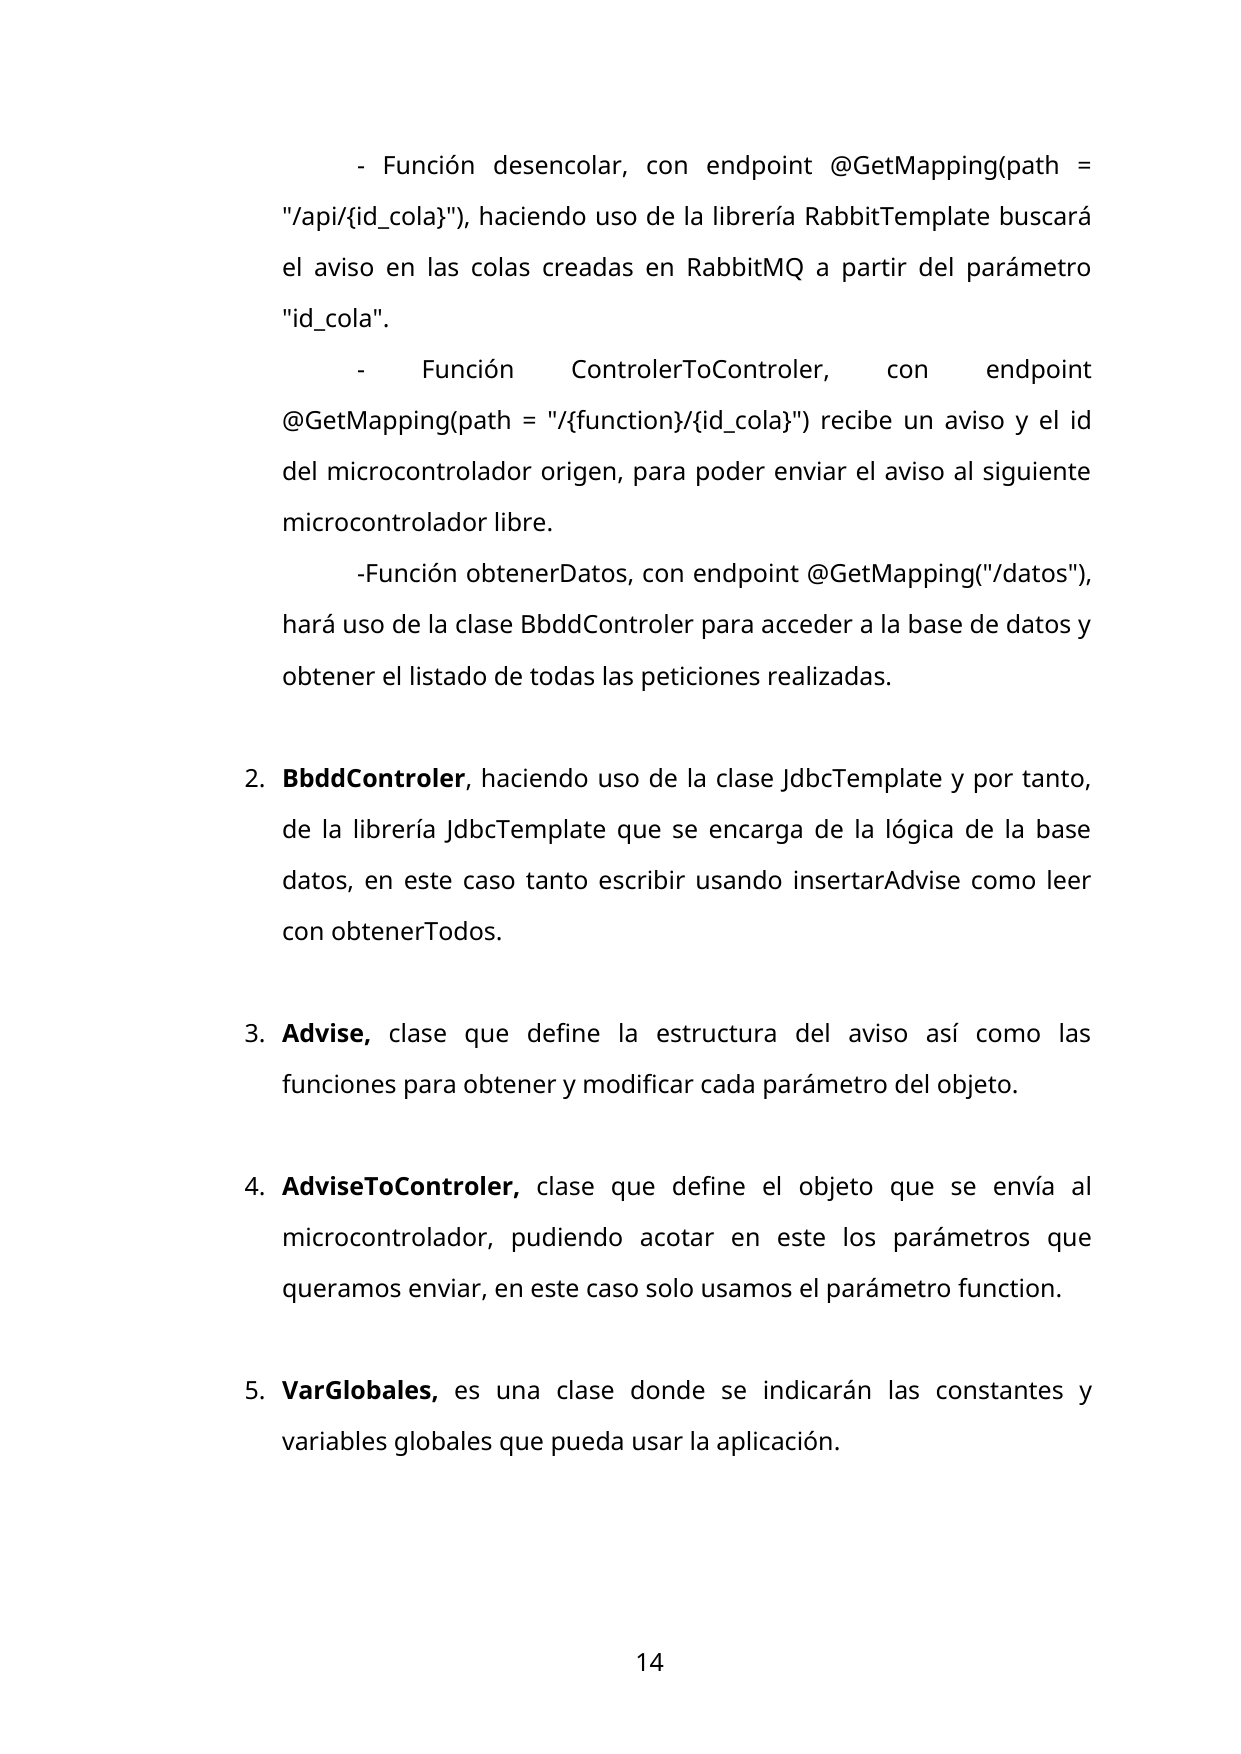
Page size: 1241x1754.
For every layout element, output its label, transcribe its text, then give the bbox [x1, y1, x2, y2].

list AdviseToControler, clase que define el objeto que se envía al microcontrolador, pudiendo acotar en este los parámetros que queramos enviar, en este caso solo usamos el parámetro function. [244, 1168, 1092, 1305]
list - Función desencolar, con endpoint @GetMapping(path = "/api/{id_cola}"), haciendo uso de la librería RabbitTemplate buscará el aviso en las colas creadas en RabbitMQ a partir del parámetro "id_cola". [282, 148, 1092, 335]
list - Función ControlerToControler, con endpoint @GetMapping(path = "/{function}/{id_cola}") recibe un aviso y el id del microcontrolador origen, para poder enviar el aviso al siguiente microcontrolador libre. [282, 352, 1092, 539]
list VarGlobales, es una clase donde se indicarán las constantes y variables globales que pueda usar la aplicación. [244, 1373, 1092, 1458]
list Advise, clase que define la estructura del aviso así como las funciones para obtener y modificar cada parámetro del objeto. [244, 1015, 1092, 1101]
list BbddControler, haciendo uso de la clase JdbcTemplate y por tanto, de la librería JdbcTemplate que se encarga de la lógica de la base datos, en este caso tanto escribir usando insertarAdvise como leer con obtenerTodos. [244, 760, 1092, 947]
list -Función obtenerDatos, con endpoint @GetMapping("/datos"), hará uso de la clase BbddControler para acceder a la base de datos y obtener el listado de todas las peticiones realizadas. [282, 556, 1092, 692]
